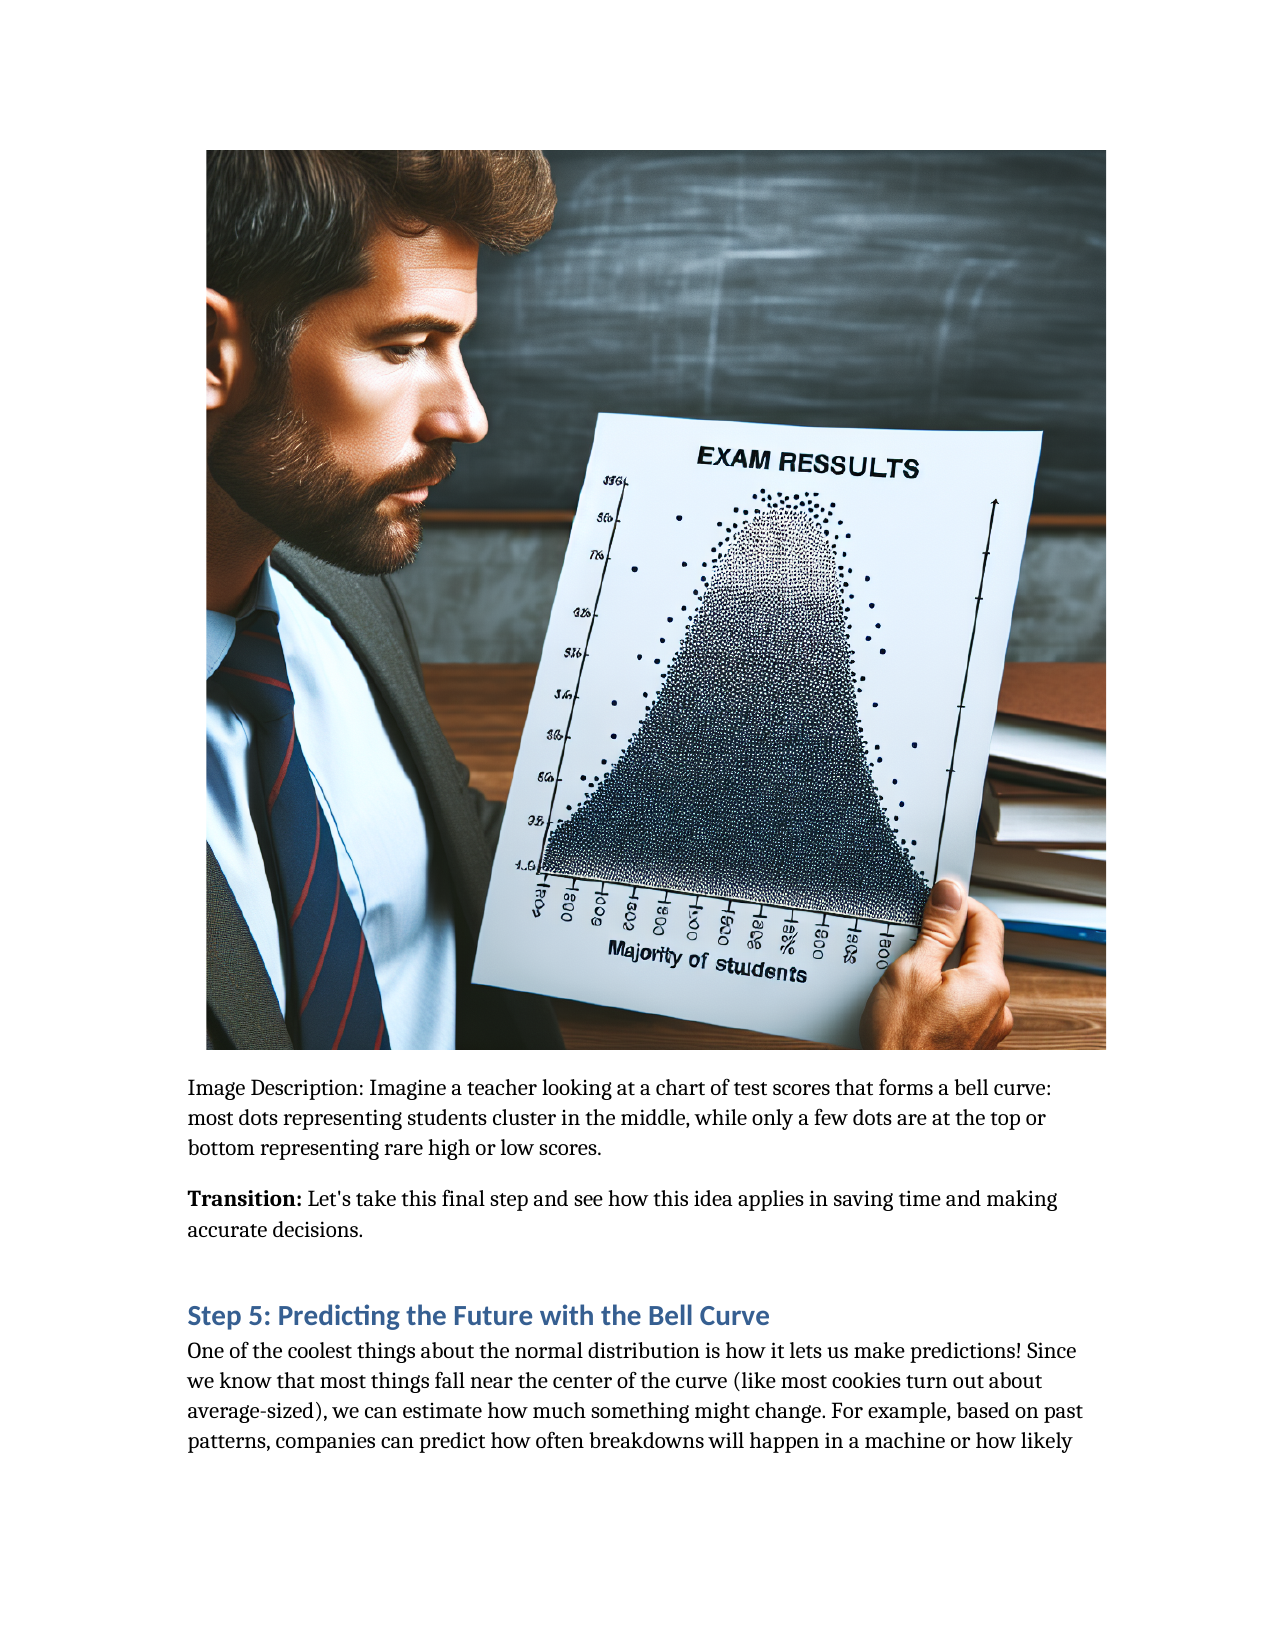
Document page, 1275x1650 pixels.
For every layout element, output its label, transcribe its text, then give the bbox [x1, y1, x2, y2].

picture [206, 150, 1107, 1050]
text Image Description: Imagine a teacher looking at a chart of test scores that forms a bell curve: most dots representing students cluster in the middle, while only a few dots are at the top or bottom representing rare high or low scores. [187, 1075, 1087, 1161]
text Transition: Let's take this final step and see how this idea applies in saving time and making accurate decisions. [187, 1186, 1087, 1243]
subtitle Step 5: Predicting the Future with the Bell Curve [187, 1297, 1087, 1332]
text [187, 1337, 1087, 1454]
